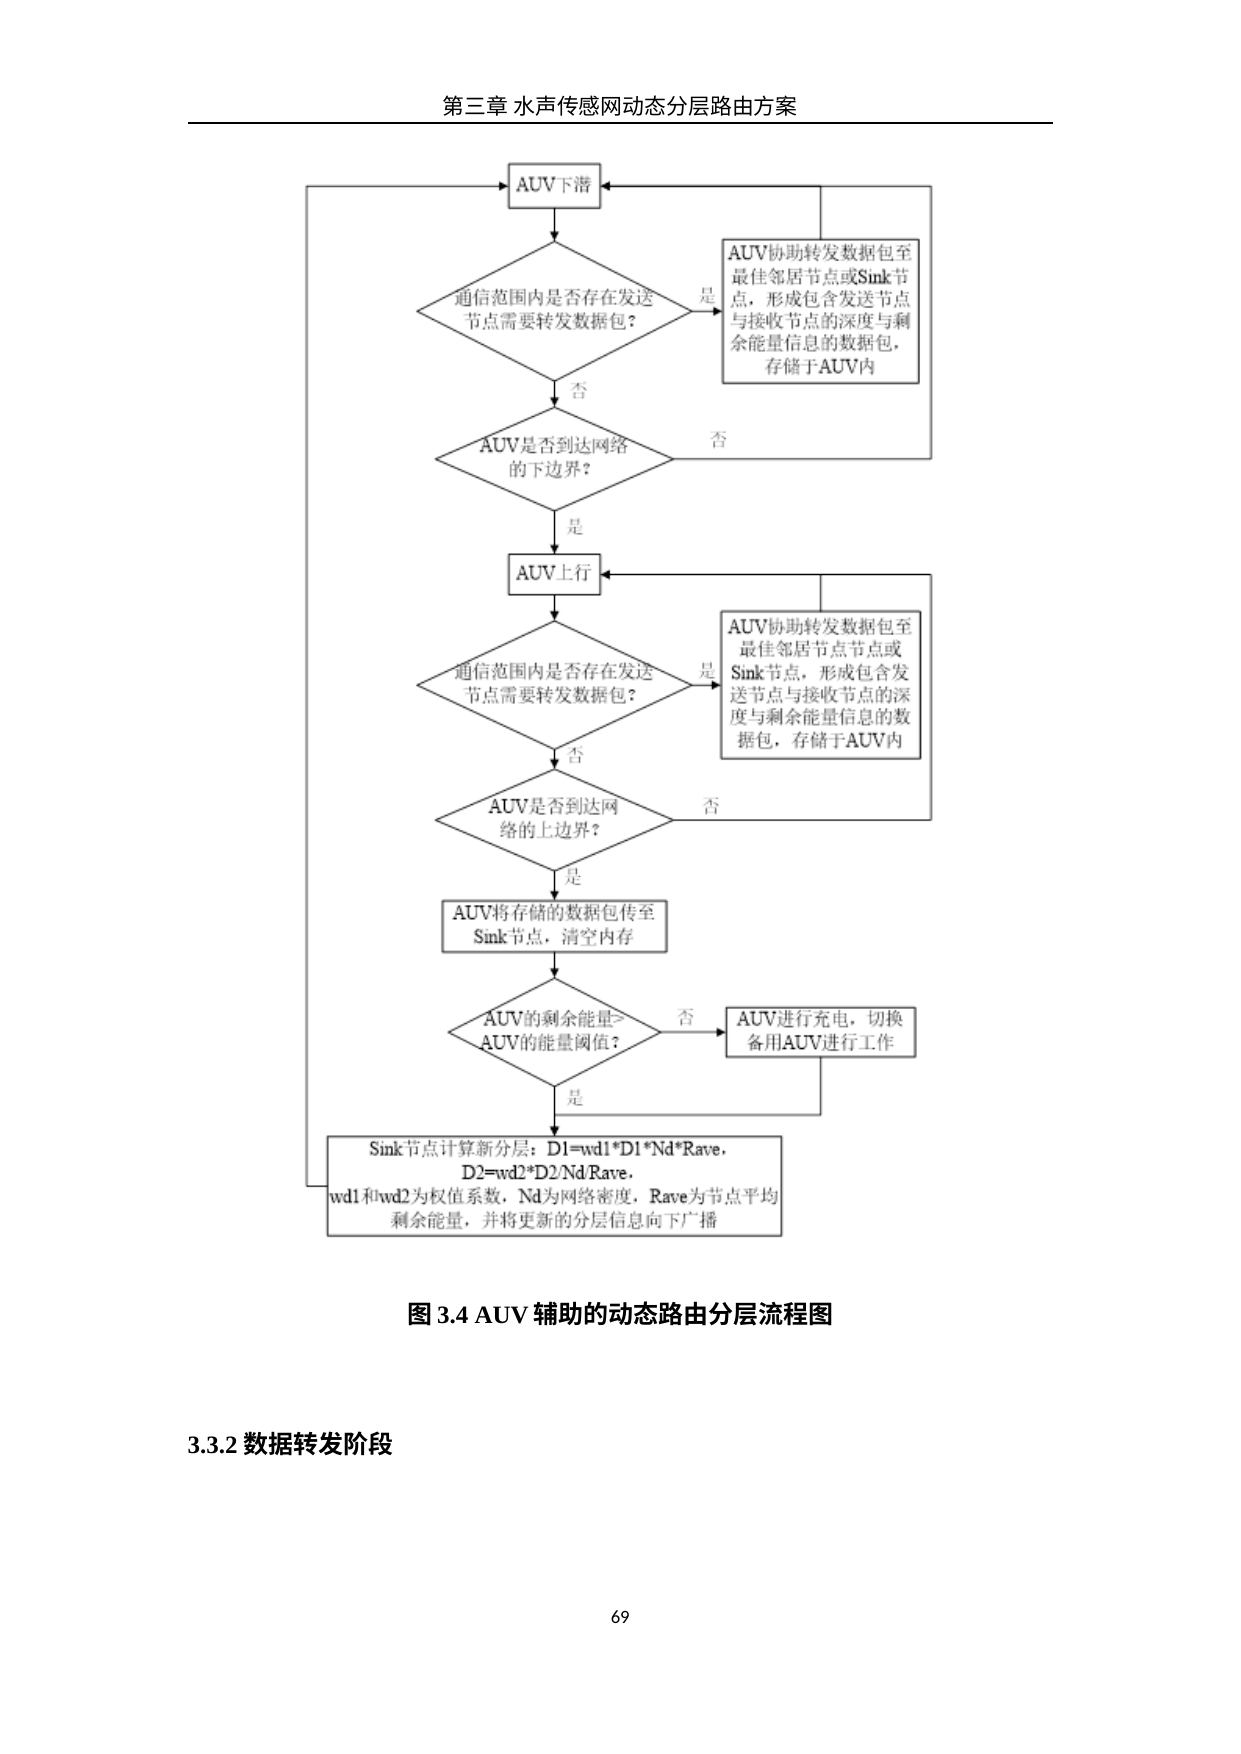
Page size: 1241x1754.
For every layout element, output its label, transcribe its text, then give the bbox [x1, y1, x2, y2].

text 3.3.2 数据转发阶段 [187, 1410, 1053, 1475]
text 图3.4 AUV辅助的动态路由分层流程图 [187, 1280, 1053, 1345]
picture [260, 162, 981, 1242]
